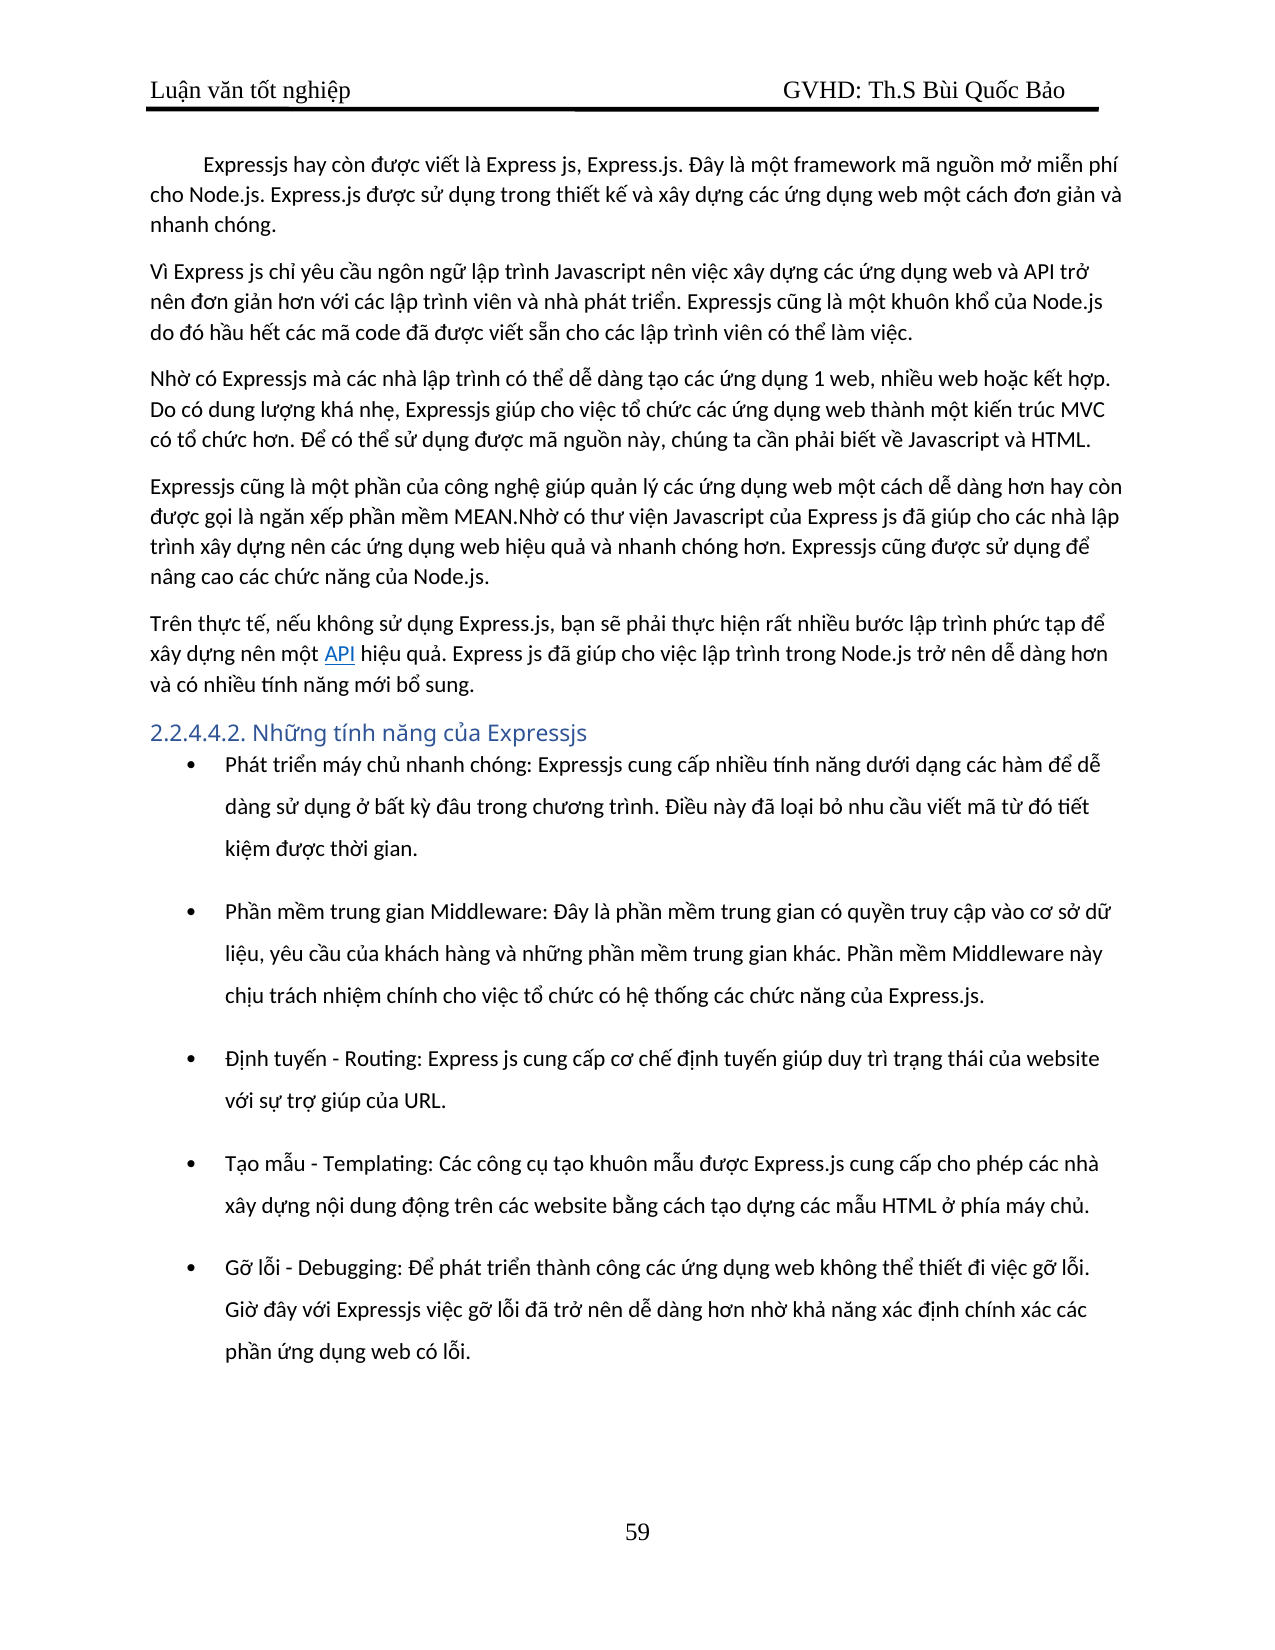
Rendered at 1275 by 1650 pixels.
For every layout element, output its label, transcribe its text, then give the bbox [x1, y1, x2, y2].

list Gỡ lỗi - Debugging: Để phát triển thành công các ứng dụng web không thể thiết đi việc gỡ lỗi. Giờ đây với Expressjs việc gỡ lỗi đã trở nên dễ dàng hơn nhờ khả năng xác định chính xác các phần ứng dụng web có lỗi. [187, 1253, 1125, 1366]
text Expressjs cũng là một phần của công nghệ giúp quản lý các ứng dụng web một cách dễ dàng hơn hay còn được gọi là ngăn xếp phần mềm MEAN.Nhờ có thư viện Javascript của Express js đã giúp cho các nhà lập trình xây dựng nên các ứng dụng web hiệu quả và nhanh chóng hơn. Expressjs cũng được sử dụng để nâng cao các chức năng của Node.js. [150, 472, 1125, 591]
list Tạo mẫu - Templating: Các công cụ tạo khuôn mẫu được Express.js cung cấp cho phép các nhà xây dựng nội dung động trên các website bằng cách tạo dựng các mẫu HTML ở phía máy chủ. [187, 1149, 1125, 1219]
list Định tuyến - Routing: Express js cung cấp cơ chế định tuyến giúp duy trì trạng thái của website với sự trợ giúp của URL. [187, 1044, 1125, 1114]
text Trên thực tế, nếu không sử dụng Express.js, bạn sẽ phải thực hiện rất nhiều bước lập trình phức tạp để xây dựng nên một API hiệu quả. Express js đã giúp cho việc lập trình trong Node.js trở nên dễ dàng hơn và có nhiều tính năng mới bổ sung. [150, 609, 1125, 698]
text Nhờ có Expressjs mà các nhà lập trình có thể dễ dàng tạo các ứng dụng 1 web, nhiều web hoặc kết hợp. Do có dung lượng khá nhẹ, Expressjs giúp cho việc tổ chức các ứng dụng web thành một kiến trúc MVC có tổ chức hơn. Để có thể sử dụng được mã nguồn này, chúng ta cần phải biết về Javascript và HTML. [150, 364, 1125, 453]
list Phát triển máy chủ nhanh chóng: Expressjs cung cấp nhiều tính năng dưới dạng các hàm để dễ dàng sử dụng ở bất kỳ đâu trong chương trình. Điều này đã loại bỏ nhu cầu viết mã từ đó tiết kiệm được thời gian. [187, 750, 1125, 862]
subtitle 2.2.4.4.2. Những tính năng của Expressjs [150, 717, 1125, 748]
text Vì Express js chỉ yêu cầu ngôn ngữ lập trình Javascript nên việc xây dựng các ứng dụng web và API trở nên đơn giản hơn với các lập trình viên và nhà phát triển. Expressjs cũng là một khuôn khổ của Node.js do đó hầu hết các mã code đã được viết sẵn cho các lập trình viên có thể làm việc. [150, 257, 1125, 346]
text Expressjs hay còn được viết là Express js, Express.js. Đây là một framework mã nguồn mở miễn phí cho Node.js. Express.js được sử dụng trong thiết kế và xây dựng các ứng dụng web một cách đơn giản và nhanh chóng. [150, 150, 1125, 238]
list Phần mềm trung gian Middleware: Đây là phần mềm trung gian có quyền truy cập vào cơ sở dữ liệu, yêu cầu của khách hàng và những phần mềm trung gian khác. Phần mềm Middleware này chịu trách nhiệm chính cho việc tổ chức có hệ thống các chức năng của Express.js. [187, 897, 1125, 1009]
